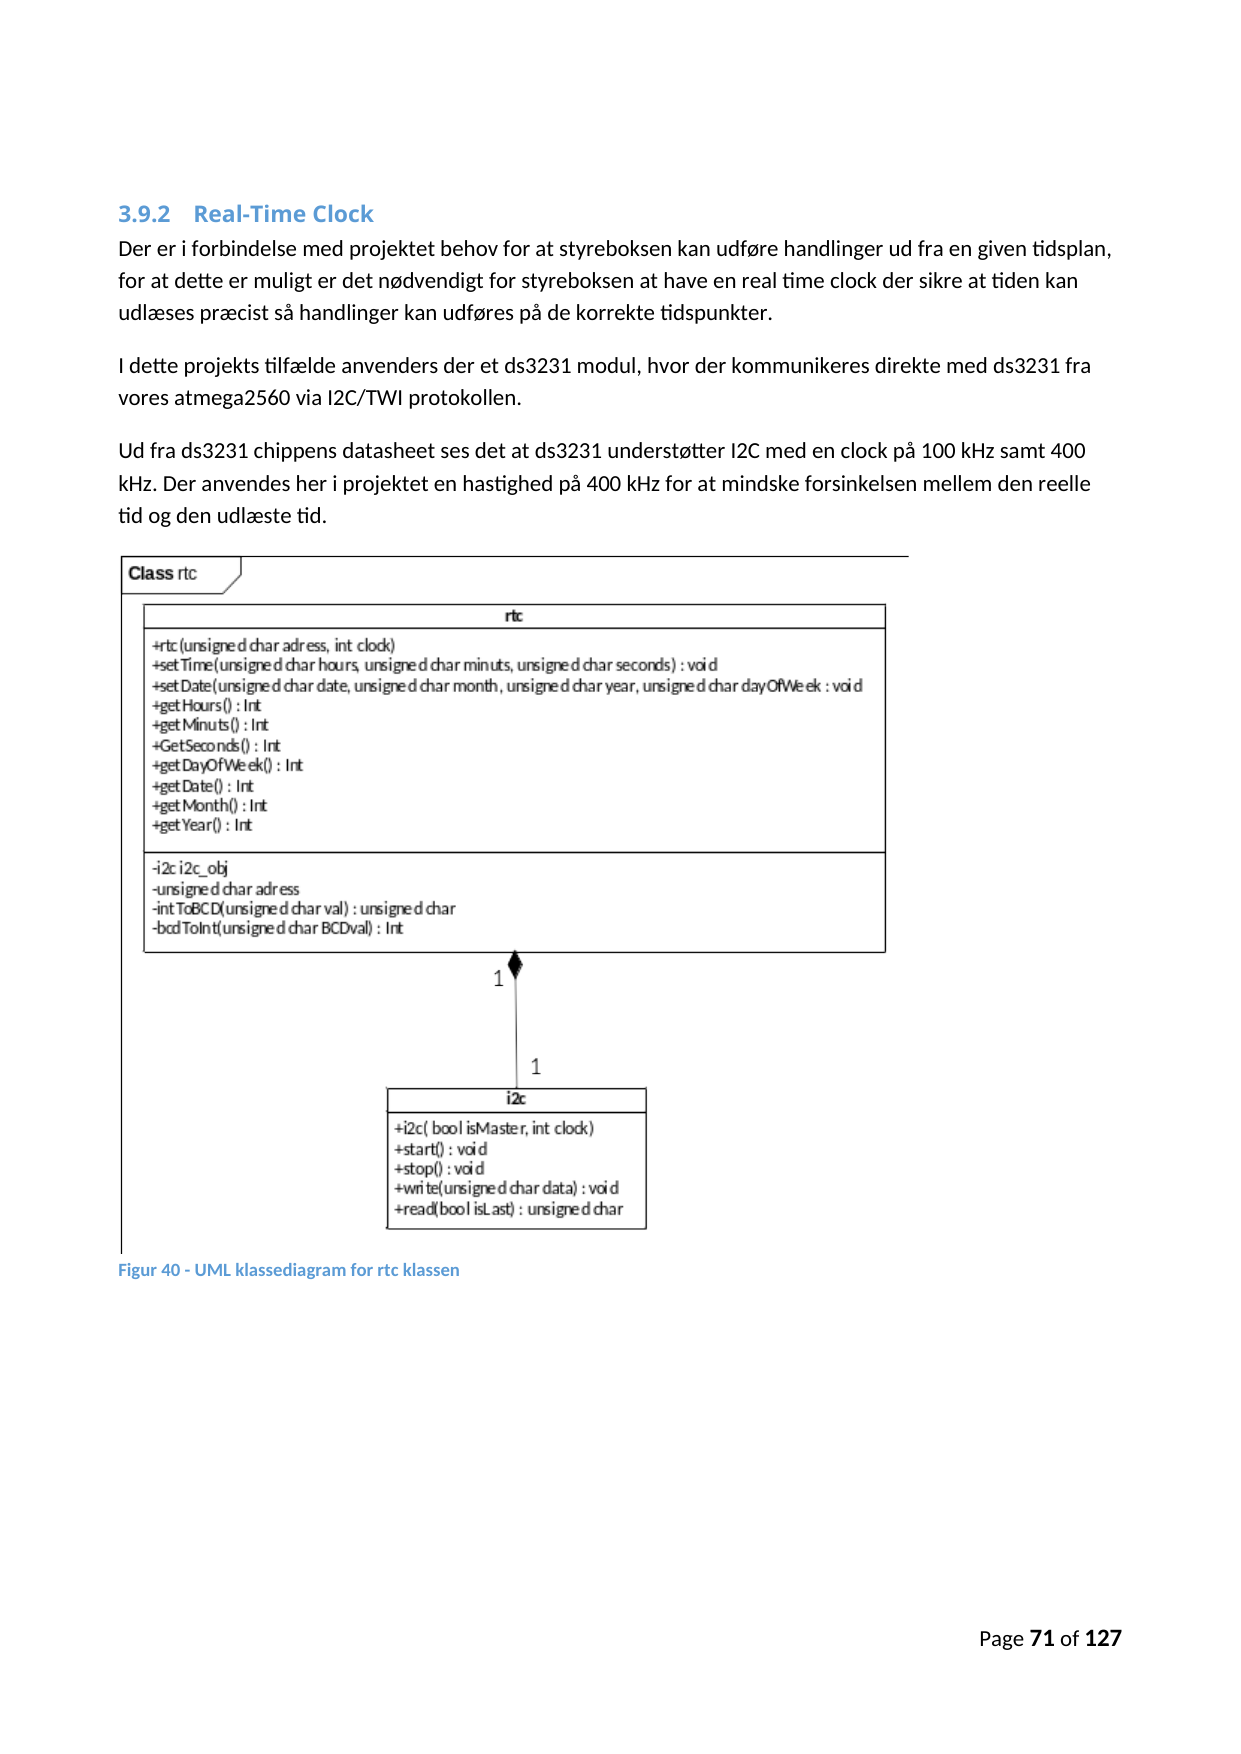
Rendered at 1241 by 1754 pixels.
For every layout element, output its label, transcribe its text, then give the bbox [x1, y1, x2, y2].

text Figur 40 - UML klassediagram for rtc klassen [118, 1258, 1122, 1281]
text I dette projekts tilfælde anvenders der et ds3231 modul, hvor der kommunikeres direkte med ds3231 fra vores atmega2560 via I2C/TWI protokollen. [118, 351, 1122, 412]
subtitle Real-Time Clock [118, 198, 1122, 229]
text Der er i forbindelse med projektet behov for at styreboksen kan udføre handlinger ud fra en given tidsplan, for at dette er muligt er det nødvendigt for styreboksen at have en real time clock der sikre at tiden kan udlæses præcist så handlinger kan udføres på de korrekte tidspunkter. [118, 234, 1122, 326]
text Ud fra ds3231 chippens datasheet ses det at ds3231 understøtter I2C med en clock på 100 kHz samt 400 kHz. Der anvendes her i projektet en hastighed på 400 kHz for at mindske forsinkelsen mellem den reelle tid og den udlæste tid. [118, 437, 1122, 529]
